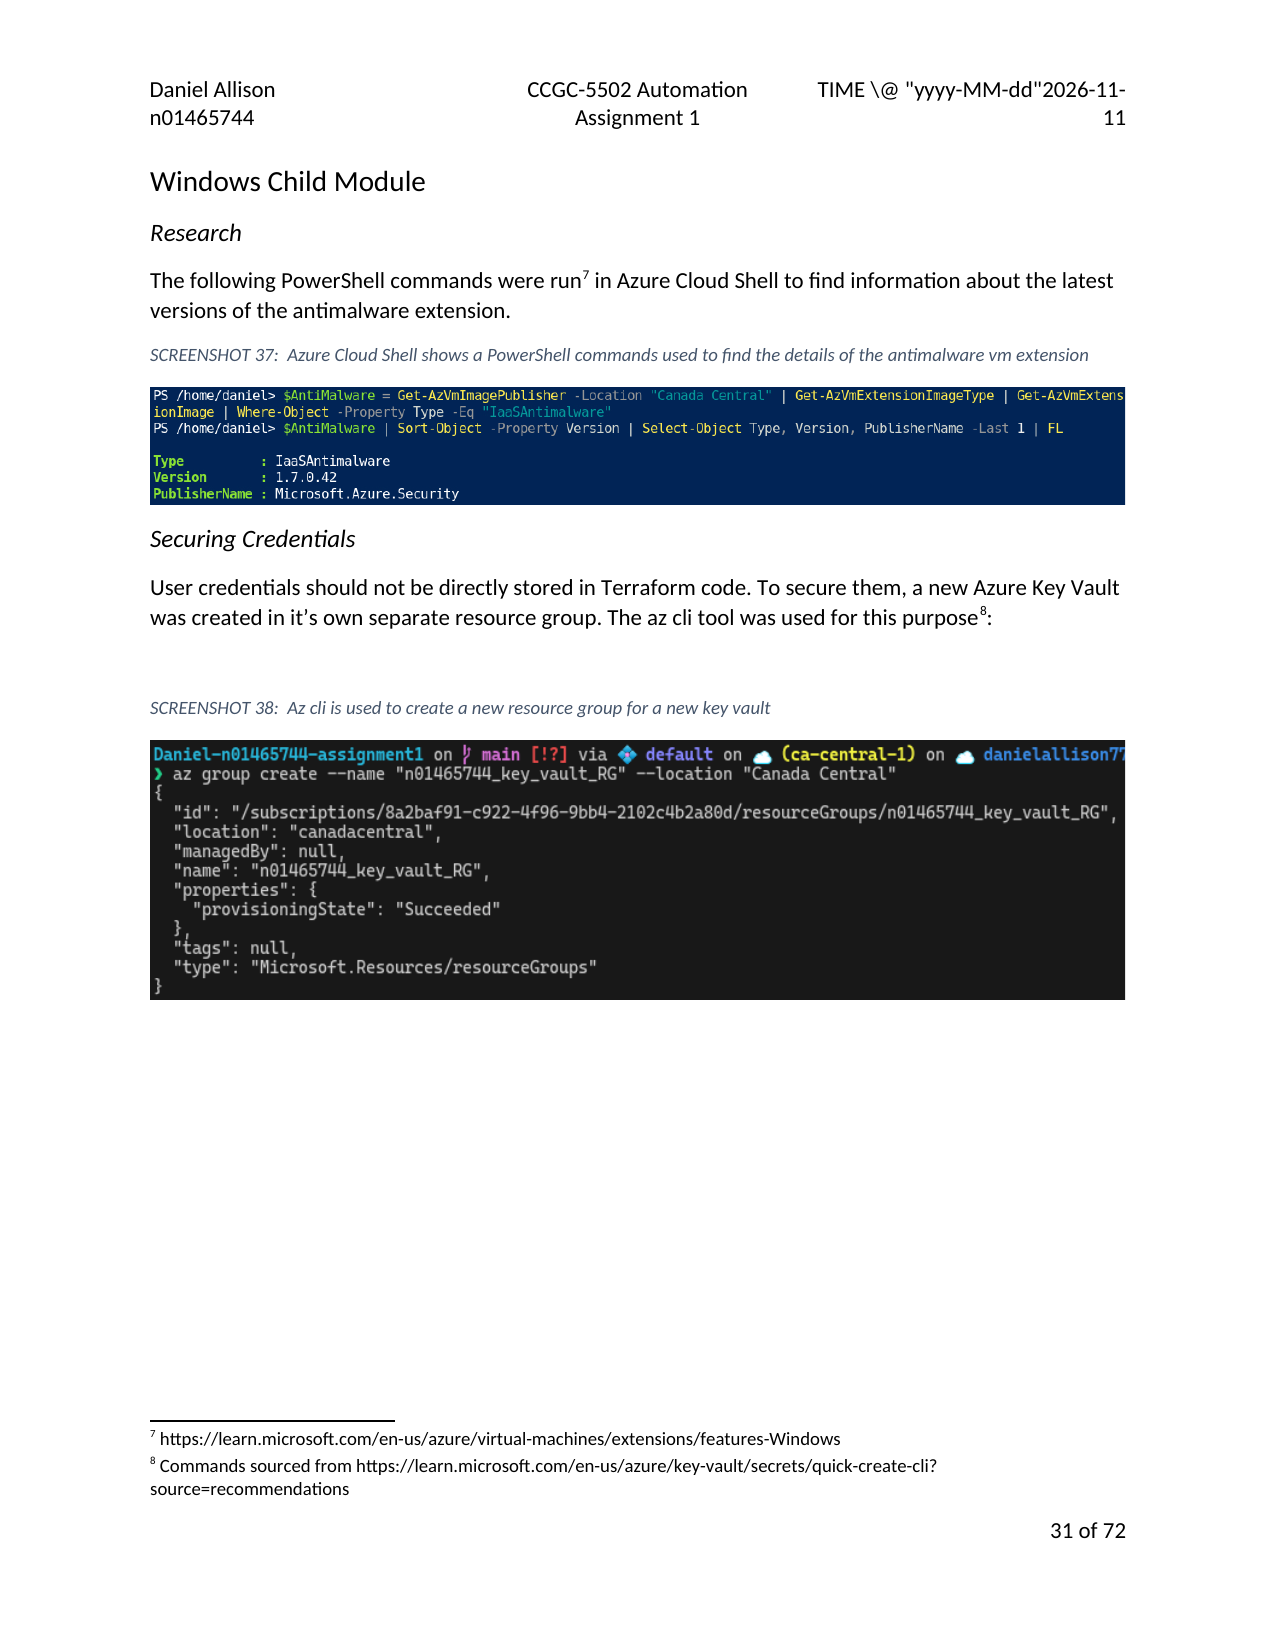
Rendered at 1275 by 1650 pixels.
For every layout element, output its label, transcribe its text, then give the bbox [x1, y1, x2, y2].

text SCREENSHOT 37: Azure Cloud Shell shows a PowerShell commands used to find the details of the antimalware vm extension [150, 343, 1125, 366]
picture [150, 387, 1125, 505]
text User credentials should not be directly stored in Terraform code. To secure them, a new Azure Key Vault was created in it’s own separate resource group. The az cli tool was used for this purpose: [150, 573, 1125, 631]
picture [150, 740, 1125, 1000]
subtitle Research [150, 217, 1125, 247]
text SCREENSHOT 38: Az cli is used to create a new resource group for a new key vault [150, 697, 1125, 719]
text The following PowerShell commands were run in Azure Cloud Shell to find information about the latest versions of the antimalware extension. [150, 266, 1125, 324]
subtitle Windows Child Module [150, 163, 1125, 199]
subtitle Securing Credentials [150, 523, 1125, 553]
